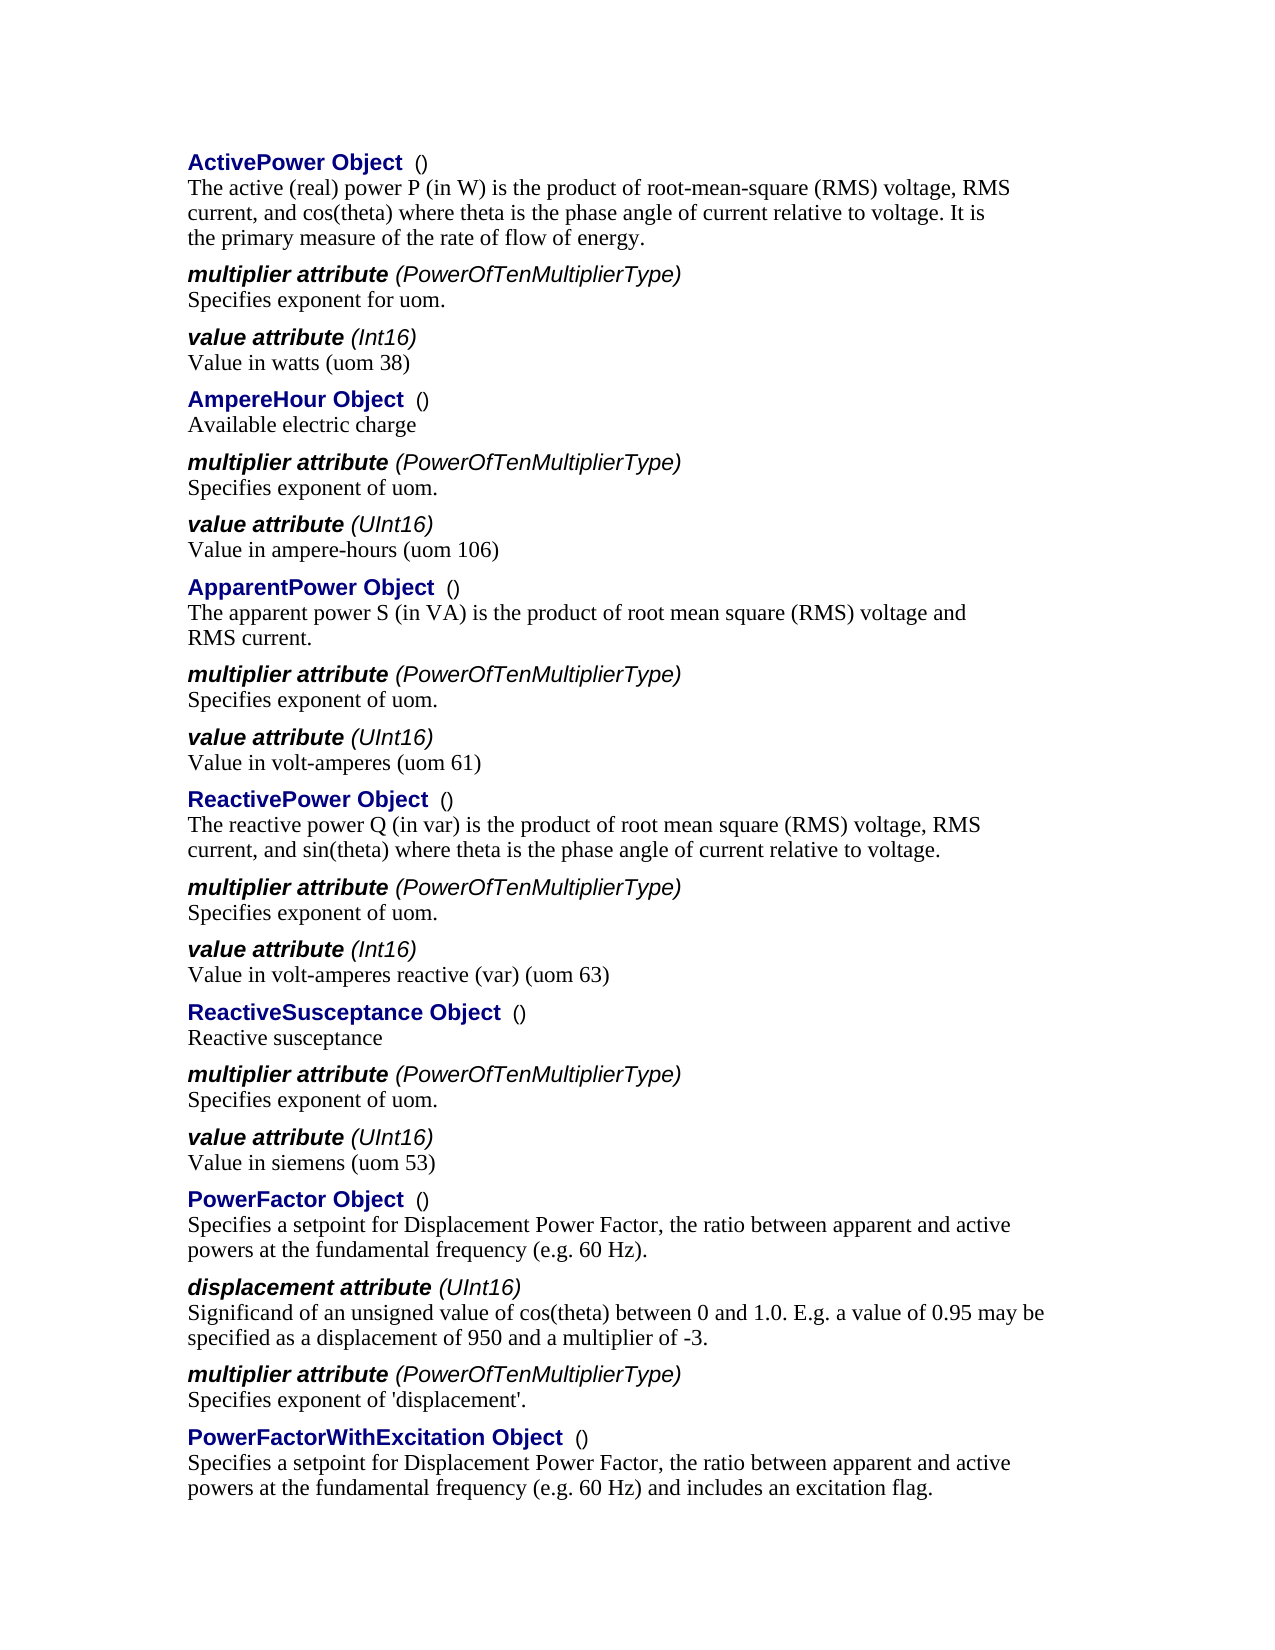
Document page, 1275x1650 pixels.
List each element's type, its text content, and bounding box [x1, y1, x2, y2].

text Specifies exponent of uom. [187, 687, 1087, 712]
text Specifies a setpoint for Displacement Power Factor, the ratio between apparent and active powers at the fundamental frequency (e.g. 60 Hz). [187, 1212, 1012, 1262]
text Specifies exponent of 'displacement'. [187, 1387, 1087, 1412]
text The reactive power Q (in var) is the product of root mean square (RMS) voltage, RMS current, and sin(theta) where theta is the phase angle of current relative to voltage. [187, 812, 1012, 862]
text value attribute (Int16) [187, 937, 1087, 962]
text value attribute (UInt16) [187, 1125, 1087, 1150]
text Specifies exponent for uom. [187, 287, 1087, 312]
text value attribute (UInt16) [187, 512, 1087, 537]
text Value in volt-amperes reactive (var) (uom 63) [187, 962, 1087, 987]
text displacement attribute (UInt16) [187, 1275, 1087, 1300]
text multiplier attribute (PowerOfTenMultiplierType) [187, 1362, 1087, 1387]
text Specifies exponent of uom. [187, 1087, 1087, 1112]
text ApparentPower Object () [187, 575, 1087, 600]
text ActivePower Object () [187, 150, 1087, 175]
text multiplier attribute (PowerOfTenMultiplierType) [187, 262, 1087, 287]
text multiplier attribute (PowerOfTenMultiplierType) [187, 1062, 1087, 1087]
text AmpereHour Object () [187, 387, 1087, 412]
text The apparent power S (in VA) is the product of root mean square (RMS) voltage and RMS current. [187, 600, 1012, 650]
text multiplier attribute (PowerOfTenMultiplierType) [187, 662, 1087, 687]
text multiplier attribute (PowerOfTenMultiplierType) [187, 875, 1087, 900]
text Available electric charge [187, 412, 1012, 437]
text PowerFactorWithExcitation Object () [187, 1425, 1087, 1450]
text multiplier attribute (PowerOfTenMultiplierType) [187, 450, 1087, 475]
text Value in ampere-hours (uom 106) [187, 537, 1087, 562]
text Value in volt-amperes (uom 61) [187, 750, 1087, 775]
text PowerFactor Object () [187, 1187, 1087, 1212]
text Specifies a setpoint for Displacement Power Factor, the ratio between apparent and active powers at the fundamental frequency (e.g. 60 Hz) and includes an excitation flag. [187, 1450, 1012, 1500]
text ReactivePower Object () [187, 787, 1087, 812]
text ReactiveSusceptance Object () [187, 1000, 1087, 1025]
text Specifies exponent of uom. [187, 900, 1087, 925]
text Value in watts (uom 38) [187, 350, 1087, 375]
text Specifies exponent of uom. [187, 475, 1087, 500]
text Reactive susceptance [187, 1025, 1012, 1050]
text Value in siemens (uom 53) [187, 1150, 1087, 1175]
text The active (real) power P (in W) is the product of root-mean-square (RMS) voltage, RMS current, and cos(theta) where theta is the phase angle of current relative to voltage. It is the primary measure of the rate of flow of energy. [187, 175, 1012, 250]
text value attribute (Int16) [187, 325, 1087, 350]
text value attribute (UInt16) [187, 725, 1087, 750]
